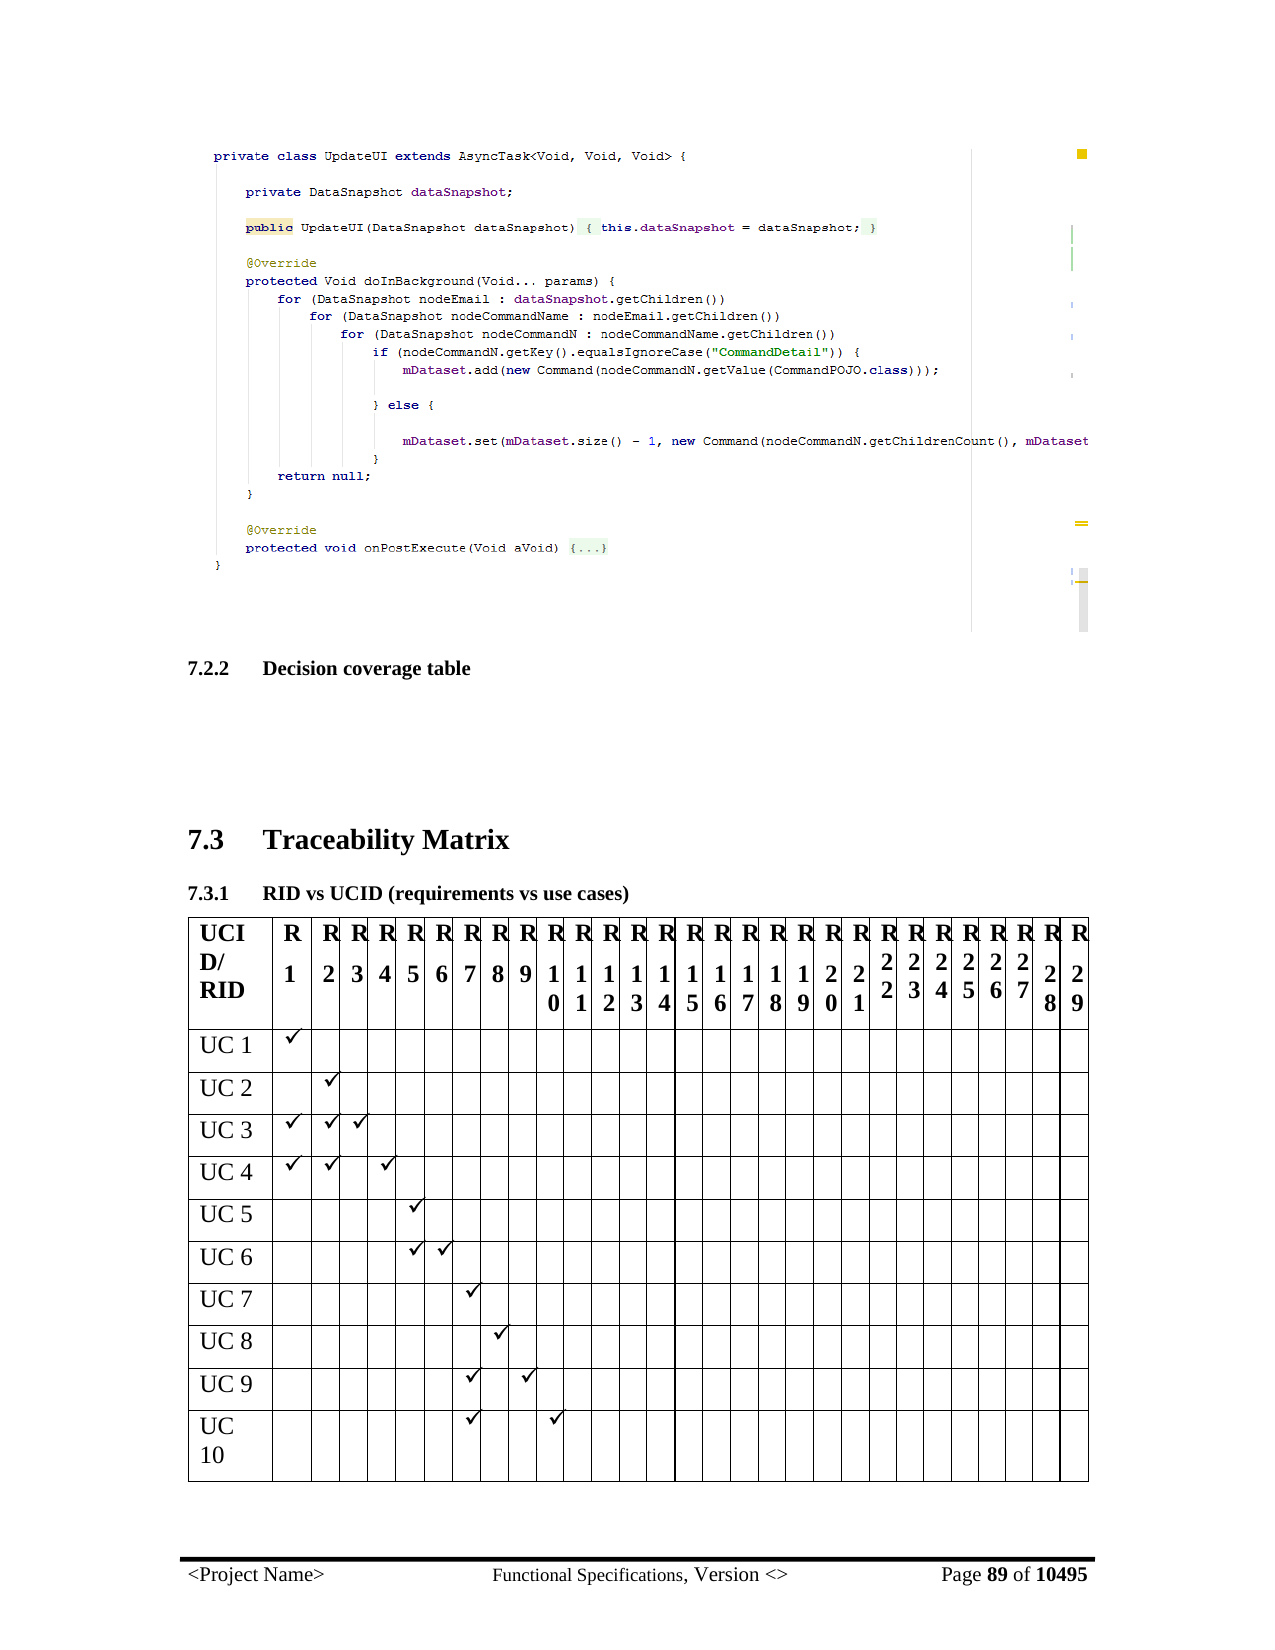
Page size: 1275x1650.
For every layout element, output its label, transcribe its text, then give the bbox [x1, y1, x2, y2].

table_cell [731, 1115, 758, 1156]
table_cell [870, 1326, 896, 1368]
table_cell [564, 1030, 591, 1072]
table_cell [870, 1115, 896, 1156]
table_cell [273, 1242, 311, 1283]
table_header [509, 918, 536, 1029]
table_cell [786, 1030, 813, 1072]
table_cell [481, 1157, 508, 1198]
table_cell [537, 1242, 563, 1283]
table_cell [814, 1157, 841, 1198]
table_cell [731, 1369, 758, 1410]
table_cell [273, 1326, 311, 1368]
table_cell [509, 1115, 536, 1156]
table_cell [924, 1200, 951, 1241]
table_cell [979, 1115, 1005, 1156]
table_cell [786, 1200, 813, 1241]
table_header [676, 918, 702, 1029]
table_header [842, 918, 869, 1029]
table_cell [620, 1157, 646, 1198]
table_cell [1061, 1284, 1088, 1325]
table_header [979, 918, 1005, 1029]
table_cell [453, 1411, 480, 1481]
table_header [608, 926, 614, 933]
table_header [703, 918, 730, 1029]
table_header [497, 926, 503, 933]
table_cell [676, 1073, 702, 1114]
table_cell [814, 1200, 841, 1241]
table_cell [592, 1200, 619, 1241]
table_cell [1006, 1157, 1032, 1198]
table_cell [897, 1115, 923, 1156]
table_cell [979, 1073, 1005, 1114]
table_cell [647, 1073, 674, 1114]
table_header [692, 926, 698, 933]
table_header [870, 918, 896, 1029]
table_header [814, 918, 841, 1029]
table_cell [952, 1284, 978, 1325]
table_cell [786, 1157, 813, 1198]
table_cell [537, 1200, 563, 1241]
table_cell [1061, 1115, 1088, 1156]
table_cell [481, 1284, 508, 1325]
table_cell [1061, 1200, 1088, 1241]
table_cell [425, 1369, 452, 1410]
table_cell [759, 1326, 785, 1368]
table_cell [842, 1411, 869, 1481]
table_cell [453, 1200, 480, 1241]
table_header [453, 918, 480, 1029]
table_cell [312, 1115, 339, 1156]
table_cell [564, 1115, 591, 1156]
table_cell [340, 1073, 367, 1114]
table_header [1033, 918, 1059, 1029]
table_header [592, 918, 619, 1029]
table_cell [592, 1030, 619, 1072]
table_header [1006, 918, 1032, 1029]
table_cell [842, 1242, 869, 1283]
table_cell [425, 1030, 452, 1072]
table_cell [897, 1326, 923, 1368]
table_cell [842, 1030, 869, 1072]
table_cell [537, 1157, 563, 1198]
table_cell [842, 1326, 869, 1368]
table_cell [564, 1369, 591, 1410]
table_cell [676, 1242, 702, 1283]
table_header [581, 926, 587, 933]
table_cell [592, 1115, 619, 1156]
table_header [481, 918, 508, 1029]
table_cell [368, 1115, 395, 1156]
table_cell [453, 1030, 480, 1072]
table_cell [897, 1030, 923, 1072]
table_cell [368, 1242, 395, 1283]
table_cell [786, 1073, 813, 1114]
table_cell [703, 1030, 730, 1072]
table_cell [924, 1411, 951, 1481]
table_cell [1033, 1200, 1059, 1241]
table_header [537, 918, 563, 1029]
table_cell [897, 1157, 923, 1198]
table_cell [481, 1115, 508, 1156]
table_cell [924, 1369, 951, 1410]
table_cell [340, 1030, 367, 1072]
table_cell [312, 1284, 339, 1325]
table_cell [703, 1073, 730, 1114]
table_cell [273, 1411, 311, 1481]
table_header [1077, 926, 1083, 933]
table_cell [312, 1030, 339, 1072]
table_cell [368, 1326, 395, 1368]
subtitle Decision coverage table [187, 656, 1087, 680]
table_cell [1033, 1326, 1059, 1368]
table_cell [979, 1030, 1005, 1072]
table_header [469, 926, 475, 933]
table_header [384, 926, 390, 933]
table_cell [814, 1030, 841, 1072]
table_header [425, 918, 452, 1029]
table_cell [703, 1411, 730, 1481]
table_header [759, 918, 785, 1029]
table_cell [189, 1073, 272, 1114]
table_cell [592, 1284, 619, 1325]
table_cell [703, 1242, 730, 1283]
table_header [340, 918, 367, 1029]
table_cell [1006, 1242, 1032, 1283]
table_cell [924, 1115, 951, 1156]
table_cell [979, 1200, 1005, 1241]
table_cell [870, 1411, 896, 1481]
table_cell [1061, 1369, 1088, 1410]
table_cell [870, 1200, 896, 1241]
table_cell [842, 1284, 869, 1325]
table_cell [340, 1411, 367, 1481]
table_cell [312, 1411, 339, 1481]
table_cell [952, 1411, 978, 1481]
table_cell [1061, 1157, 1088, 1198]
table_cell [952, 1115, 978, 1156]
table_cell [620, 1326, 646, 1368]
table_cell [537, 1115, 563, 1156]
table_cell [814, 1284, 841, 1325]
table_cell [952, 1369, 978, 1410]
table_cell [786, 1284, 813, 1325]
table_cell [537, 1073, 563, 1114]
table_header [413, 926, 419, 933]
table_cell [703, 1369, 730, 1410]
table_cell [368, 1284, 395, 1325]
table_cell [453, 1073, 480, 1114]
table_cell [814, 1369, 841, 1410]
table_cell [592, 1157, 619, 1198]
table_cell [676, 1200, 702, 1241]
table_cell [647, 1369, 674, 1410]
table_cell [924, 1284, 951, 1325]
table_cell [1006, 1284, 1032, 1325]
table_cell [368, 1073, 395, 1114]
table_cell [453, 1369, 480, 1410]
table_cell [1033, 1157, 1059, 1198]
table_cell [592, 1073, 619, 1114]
subtitle Traceability Matrix [187, 822, 1087, 856]
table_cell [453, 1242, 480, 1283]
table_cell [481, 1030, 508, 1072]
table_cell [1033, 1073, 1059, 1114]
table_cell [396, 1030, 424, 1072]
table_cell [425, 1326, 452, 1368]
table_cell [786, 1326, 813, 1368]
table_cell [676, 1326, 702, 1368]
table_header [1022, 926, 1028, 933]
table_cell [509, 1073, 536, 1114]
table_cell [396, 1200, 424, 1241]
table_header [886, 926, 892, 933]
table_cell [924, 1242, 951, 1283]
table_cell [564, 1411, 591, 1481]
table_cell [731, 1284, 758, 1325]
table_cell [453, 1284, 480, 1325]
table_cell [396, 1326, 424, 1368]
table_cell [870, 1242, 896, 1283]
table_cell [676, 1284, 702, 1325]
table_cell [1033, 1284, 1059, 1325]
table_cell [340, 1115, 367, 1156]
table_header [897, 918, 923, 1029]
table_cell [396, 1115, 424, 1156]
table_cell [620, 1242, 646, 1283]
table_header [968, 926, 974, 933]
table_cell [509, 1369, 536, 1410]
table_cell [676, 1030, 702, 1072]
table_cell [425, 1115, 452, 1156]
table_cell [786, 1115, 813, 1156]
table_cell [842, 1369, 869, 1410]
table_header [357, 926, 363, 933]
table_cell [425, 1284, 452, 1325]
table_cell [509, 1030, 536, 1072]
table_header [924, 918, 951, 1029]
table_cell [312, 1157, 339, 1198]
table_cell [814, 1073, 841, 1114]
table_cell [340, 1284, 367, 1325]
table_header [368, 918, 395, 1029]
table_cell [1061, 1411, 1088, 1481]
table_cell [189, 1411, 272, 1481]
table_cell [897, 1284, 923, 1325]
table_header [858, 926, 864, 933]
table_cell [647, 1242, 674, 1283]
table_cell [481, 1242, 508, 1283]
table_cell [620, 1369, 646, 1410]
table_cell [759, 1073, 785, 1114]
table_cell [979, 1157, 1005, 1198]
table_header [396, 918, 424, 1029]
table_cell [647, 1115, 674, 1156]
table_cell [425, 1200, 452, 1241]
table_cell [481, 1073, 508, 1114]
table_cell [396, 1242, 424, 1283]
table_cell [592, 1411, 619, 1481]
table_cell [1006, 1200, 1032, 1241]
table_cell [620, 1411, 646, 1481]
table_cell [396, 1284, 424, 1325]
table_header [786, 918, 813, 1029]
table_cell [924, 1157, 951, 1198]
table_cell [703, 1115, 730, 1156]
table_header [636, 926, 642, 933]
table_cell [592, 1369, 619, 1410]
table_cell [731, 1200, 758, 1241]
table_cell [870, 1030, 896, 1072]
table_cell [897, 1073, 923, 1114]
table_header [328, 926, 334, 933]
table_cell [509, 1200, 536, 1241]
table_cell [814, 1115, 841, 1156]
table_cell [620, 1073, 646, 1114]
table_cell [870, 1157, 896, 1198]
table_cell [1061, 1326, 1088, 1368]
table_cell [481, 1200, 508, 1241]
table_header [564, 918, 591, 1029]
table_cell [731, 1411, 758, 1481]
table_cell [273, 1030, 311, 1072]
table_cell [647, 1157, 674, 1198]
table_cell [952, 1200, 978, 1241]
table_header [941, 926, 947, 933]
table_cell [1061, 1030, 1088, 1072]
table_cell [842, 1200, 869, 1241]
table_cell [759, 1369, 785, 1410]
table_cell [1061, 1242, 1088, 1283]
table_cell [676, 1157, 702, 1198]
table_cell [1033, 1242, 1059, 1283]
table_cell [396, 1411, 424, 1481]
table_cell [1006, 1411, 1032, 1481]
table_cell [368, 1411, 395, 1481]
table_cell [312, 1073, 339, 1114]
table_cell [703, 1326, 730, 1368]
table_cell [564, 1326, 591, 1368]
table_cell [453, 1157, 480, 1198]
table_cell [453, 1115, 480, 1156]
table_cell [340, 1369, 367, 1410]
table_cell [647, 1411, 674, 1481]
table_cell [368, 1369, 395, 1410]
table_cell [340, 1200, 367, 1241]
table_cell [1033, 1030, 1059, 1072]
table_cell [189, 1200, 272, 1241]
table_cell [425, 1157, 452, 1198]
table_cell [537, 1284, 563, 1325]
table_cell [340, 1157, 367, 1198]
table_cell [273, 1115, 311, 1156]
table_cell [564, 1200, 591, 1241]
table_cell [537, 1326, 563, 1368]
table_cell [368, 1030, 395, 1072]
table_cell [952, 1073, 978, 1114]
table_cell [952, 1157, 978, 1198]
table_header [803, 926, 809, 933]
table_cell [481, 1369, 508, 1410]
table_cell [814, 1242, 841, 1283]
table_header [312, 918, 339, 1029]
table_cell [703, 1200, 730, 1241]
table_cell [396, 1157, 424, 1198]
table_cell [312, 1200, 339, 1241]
subtitle RID vs UCID (requirements vs use cases) [187, 881, 1087, 904]
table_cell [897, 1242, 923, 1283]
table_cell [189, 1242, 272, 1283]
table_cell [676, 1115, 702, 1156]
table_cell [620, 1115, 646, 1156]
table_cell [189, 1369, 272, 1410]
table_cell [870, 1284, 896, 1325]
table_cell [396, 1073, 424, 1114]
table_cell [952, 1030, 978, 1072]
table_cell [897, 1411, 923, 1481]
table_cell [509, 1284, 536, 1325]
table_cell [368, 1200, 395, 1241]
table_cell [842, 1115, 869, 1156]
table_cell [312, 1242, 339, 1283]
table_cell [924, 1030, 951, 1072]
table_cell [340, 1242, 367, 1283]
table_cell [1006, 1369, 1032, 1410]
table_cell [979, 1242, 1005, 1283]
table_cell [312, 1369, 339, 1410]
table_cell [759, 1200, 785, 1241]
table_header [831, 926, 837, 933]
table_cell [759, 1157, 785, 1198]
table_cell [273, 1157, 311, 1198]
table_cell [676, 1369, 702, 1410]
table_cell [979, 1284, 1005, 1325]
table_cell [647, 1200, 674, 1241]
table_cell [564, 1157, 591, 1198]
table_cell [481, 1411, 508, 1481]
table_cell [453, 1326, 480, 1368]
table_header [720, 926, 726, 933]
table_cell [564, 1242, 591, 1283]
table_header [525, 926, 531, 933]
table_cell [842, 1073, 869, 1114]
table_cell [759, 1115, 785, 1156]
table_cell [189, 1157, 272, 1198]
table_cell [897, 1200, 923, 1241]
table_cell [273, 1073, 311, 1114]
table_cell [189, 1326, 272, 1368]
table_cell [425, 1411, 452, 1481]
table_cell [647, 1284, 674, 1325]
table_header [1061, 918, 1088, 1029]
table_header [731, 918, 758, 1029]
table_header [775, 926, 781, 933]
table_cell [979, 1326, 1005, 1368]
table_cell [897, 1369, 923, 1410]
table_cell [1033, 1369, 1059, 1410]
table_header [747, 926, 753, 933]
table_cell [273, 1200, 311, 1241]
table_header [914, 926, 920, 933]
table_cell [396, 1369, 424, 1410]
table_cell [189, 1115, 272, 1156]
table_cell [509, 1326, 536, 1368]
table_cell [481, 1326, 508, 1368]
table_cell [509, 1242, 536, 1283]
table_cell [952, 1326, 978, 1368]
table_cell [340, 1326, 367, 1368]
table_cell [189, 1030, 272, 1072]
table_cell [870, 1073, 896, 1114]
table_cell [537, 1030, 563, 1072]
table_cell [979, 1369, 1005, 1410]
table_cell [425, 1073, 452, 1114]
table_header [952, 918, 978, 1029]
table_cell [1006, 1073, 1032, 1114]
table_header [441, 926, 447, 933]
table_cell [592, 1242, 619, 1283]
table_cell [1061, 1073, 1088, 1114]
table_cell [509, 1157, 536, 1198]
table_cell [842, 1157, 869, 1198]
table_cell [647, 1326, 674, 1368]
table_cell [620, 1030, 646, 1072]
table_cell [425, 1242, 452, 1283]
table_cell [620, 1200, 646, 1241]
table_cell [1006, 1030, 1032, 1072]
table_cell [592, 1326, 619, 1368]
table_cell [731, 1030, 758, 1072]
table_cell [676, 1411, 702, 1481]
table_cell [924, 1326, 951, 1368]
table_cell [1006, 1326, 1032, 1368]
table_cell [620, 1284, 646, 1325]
picture [187, 149, 1088, 632]
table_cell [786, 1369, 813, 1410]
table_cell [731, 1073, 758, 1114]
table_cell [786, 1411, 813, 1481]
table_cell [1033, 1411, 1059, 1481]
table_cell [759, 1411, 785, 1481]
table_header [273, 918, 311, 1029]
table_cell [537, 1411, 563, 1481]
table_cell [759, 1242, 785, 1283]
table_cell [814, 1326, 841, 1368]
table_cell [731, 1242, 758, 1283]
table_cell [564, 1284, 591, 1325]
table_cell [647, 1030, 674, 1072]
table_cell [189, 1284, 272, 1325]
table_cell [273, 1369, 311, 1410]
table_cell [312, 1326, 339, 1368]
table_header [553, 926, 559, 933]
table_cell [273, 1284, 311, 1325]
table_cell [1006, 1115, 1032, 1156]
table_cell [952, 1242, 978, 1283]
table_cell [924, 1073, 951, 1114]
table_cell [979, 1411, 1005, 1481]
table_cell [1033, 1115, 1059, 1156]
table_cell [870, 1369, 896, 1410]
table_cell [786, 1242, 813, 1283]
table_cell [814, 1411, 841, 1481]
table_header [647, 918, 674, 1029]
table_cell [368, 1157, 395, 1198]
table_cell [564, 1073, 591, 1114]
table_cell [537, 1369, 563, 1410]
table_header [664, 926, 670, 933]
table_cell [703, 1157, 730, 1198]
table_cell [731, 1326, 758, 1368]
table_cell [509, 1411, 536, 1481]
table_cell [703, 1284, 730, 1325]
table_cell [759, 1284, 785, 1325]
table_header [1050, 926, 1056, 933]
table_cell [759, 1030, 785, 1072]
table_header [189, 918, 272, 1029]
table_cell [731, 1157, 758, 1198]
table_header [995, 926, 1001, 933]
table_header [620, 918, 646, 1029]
